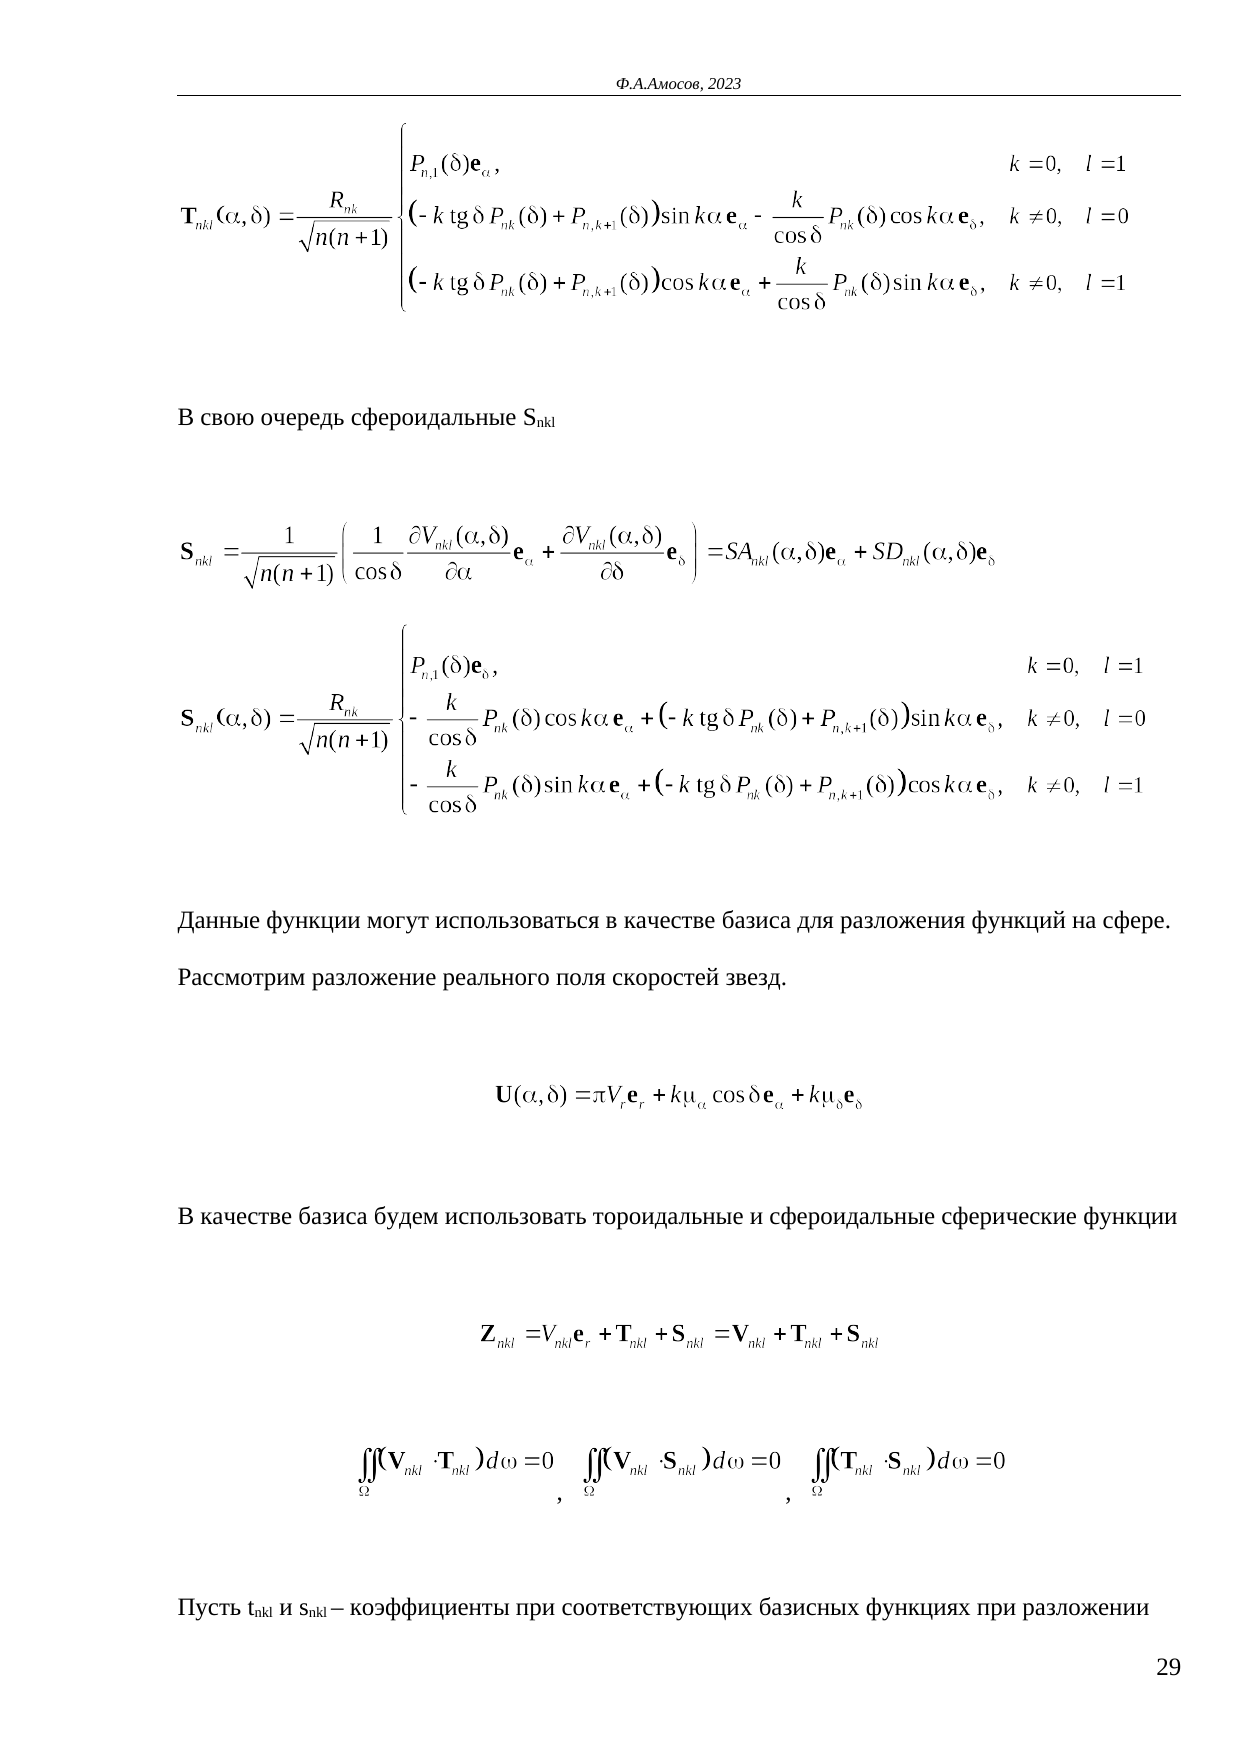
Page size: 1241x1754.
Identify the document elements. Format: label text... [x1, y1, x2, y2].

text В качестве базиса будем использовать тороидальные и сфероидальные сферические функции [177, 1201, 1181, 1230]
text Данные функции могут использоваться в качестве базиса для разложения функций на сфере. Рассмотрим разложение реального поля скоростей звезд. [177, 905, 1181, 991]
text , , [177, 1440, 1181, 1505]
text Пусть tnkl и snkl – коэффициенты при соответствующих базисных функциях при разложении [177, 1592, 1181, 1620]
text В свою очередь сфероидальные Snkl [177, 402, 1181, 431]
